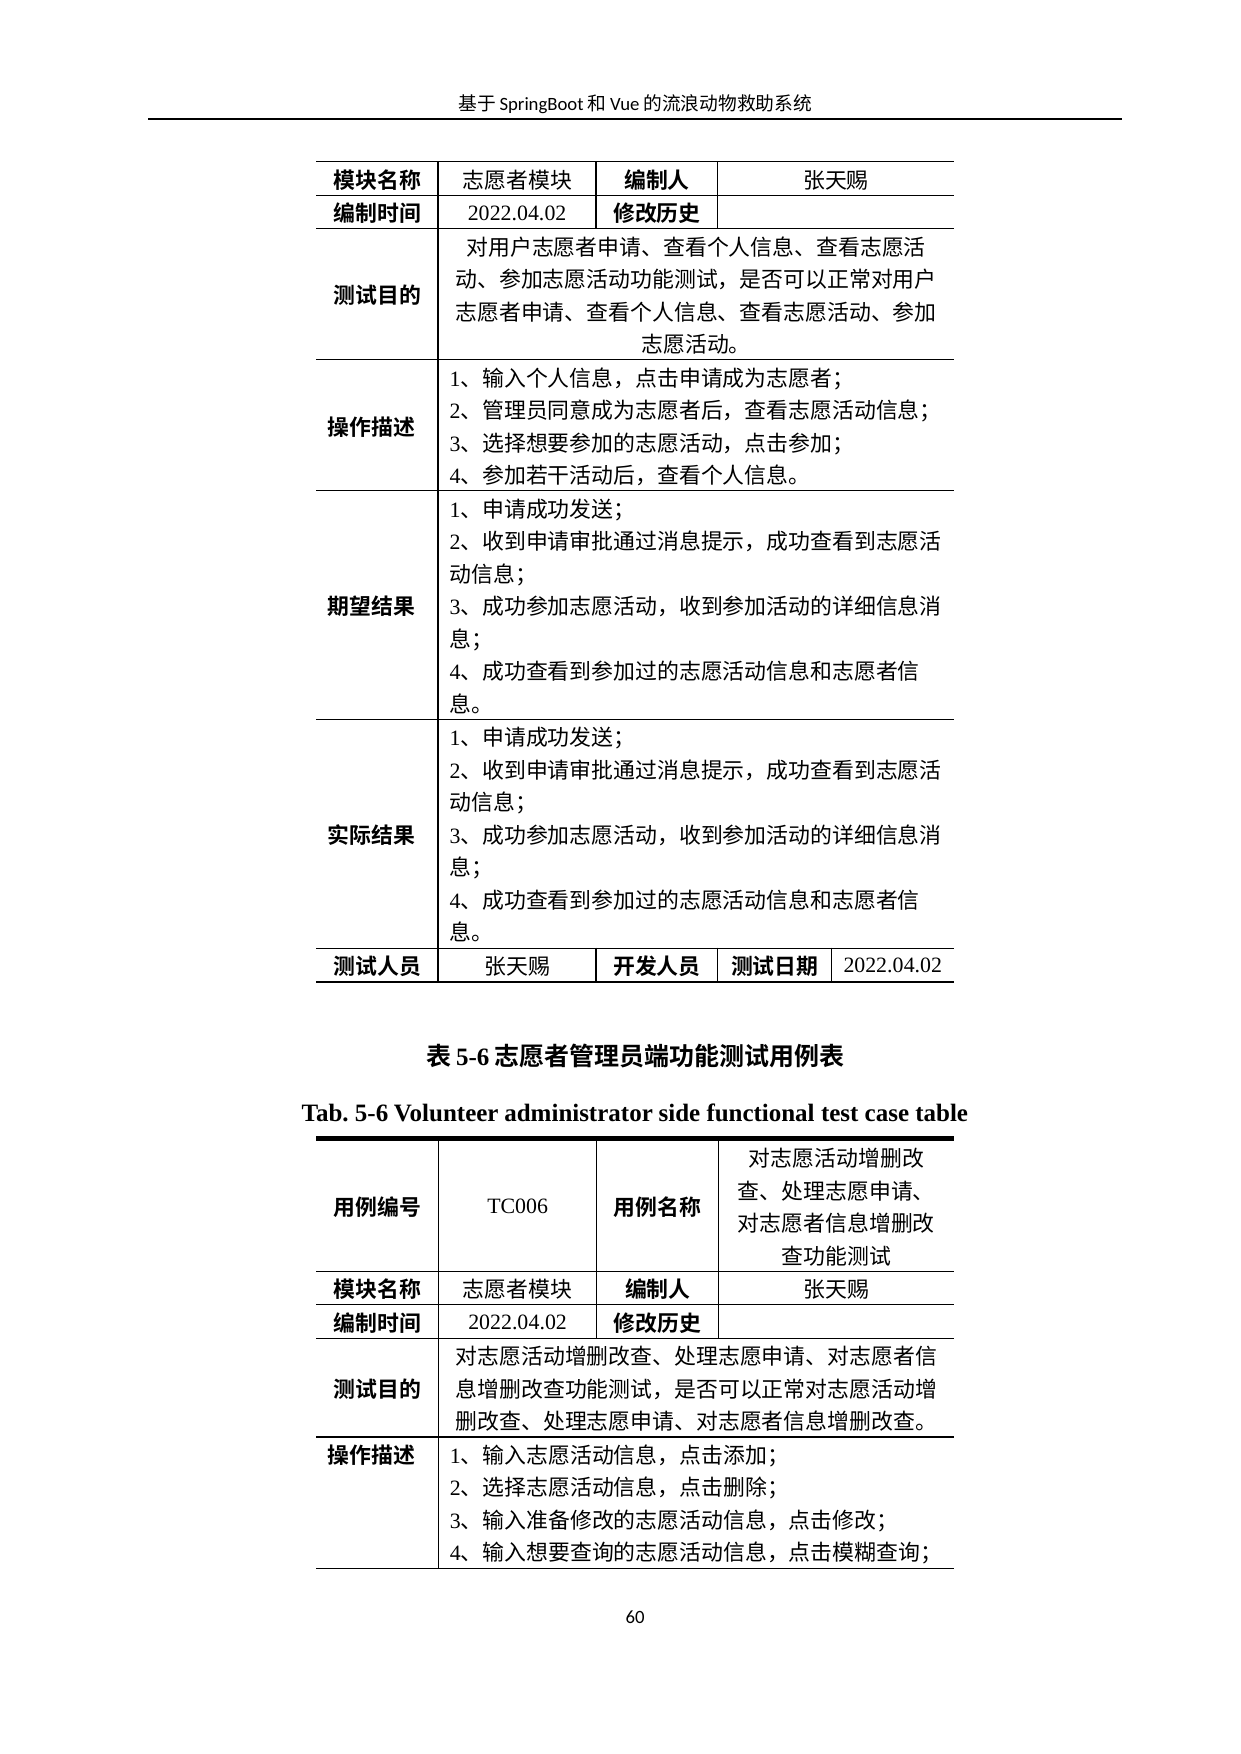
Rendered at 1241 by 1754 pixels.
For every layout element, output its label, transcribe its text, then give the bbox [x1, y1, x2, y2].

table_cell 模块名称 [316, 1272, 438, 1304]
table_cell 1、输入个人信息，点击申请成为志愿者； 2、管理员同意成为志愿者后，查看志愿活动信息； 3、选择想要参加的志愿活动，点击参加； 4、参加若干活动后，查看个人信息。 [439, 360, 954, 490]
table_cell 2022.04.02 [439, 1305, 596, 1338]
table_cell 1、申请成功发送； 2、收到申请审批通过消息提示，成功查看到志愿活动信息； 3、成功参加志愿活动，收到参加活动的详细信息消息； 4、成功查看到参加过的志愿活动信息和志愿者信息。 [439, 491, 954, 719]
table_cell 实际结果 [316, 720, 437, 947]
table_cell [439, 1438, 954, 1567]
table_cell 编制时间 [316, 1305, 438, 1338]
table_header 对志愿活动增删改查、处理志愿申请、对志愿者信息增删改查功能测试 [719, 1141, 954, 1271]
table_cell 修改历史 [597, 1305, 718, 1338]
table_cell 模块名称 [316, 162, 437, 195]
table_cell 修改历史 [597, 196, 717, 228]
table_cell [719, 1305, 954, 1338]
table_header TC006 [439, 1141, 596, 1271]
table_cell 期望结果 [316, 491, 437, 719]
table_header 用例编号 [316, 1141, 438, 1271]
text Tab. 5-6 Volunteer administrator side functional test case table [257, 1096, 1013, 1129]
table_cell [718, 196, 954, 228]
table_cell 编制人 [597, 162, 717, 195]
table_cell 编制人 [597, 1272, 718, 1304]
text 表5-6志愿者管理员端功能测试用例表 [257, 1022, 1013, 1087]
table_cell 志愿者模块 [439, 162, 595, 195]
table_cell 2022.04.02 [832, 949, 954, 981]
table_cell 操作描述 [316, 360, 437, 490]
table_cell 测试日期 [718, 949, 831, 981]
table_cell 测试目的 [316, 1339, 438, 1436]
table_cell 张天赐 [439, 949, 595, 981]
table_cell 测试人员 [316, 949, 437, 981]
table_cell 张天赐 [719, 1272, 954, 1304]
table_cell 操作描述 [316, 1438, 438, 1567]
table_cell 志愿者模块 [439, 1272, 596, 1304]
table_cell 张天赐 [718, 162, 954, 195]
table_cell 测试目的 [316, 229, 437, 359]
table_cell 对志愿活动增删改查、处理志愿申请、对志愿者信息增删改查功能测试，是否可以正常对志愿活动增删改查、处理志愿申请、对志愿者信息增删改查。 [439, 1339, 954, 1436]
table_cell 开发人员 [597, 949, 717, 981]
table_cell 2022.04.02 [439, 196, 595, 228]
table_cell 1、申请成功发送； 2、收到申请审批通过消息提示，成功查看到志愿活动信息； 3、成功参加志愿活动，收到参加活动的详细信息消息； 4、成功查看到参加过的志愿活动信息和志愿者信息。 [439, 720, 954, 947]
table_header 用例名称 [597, 1141, 718, 1271]
table_cell 对用户志愿者申请、查看个人信息、查看志愿活动、参加志愿活动功能测试，是否可以正常对用户志愿者申请、查看个人信息、查看志愿活动、参加志愿活动。 [439, 229, 954, 359]
table_cell 编制时间 [316, 196, 437, 228]
